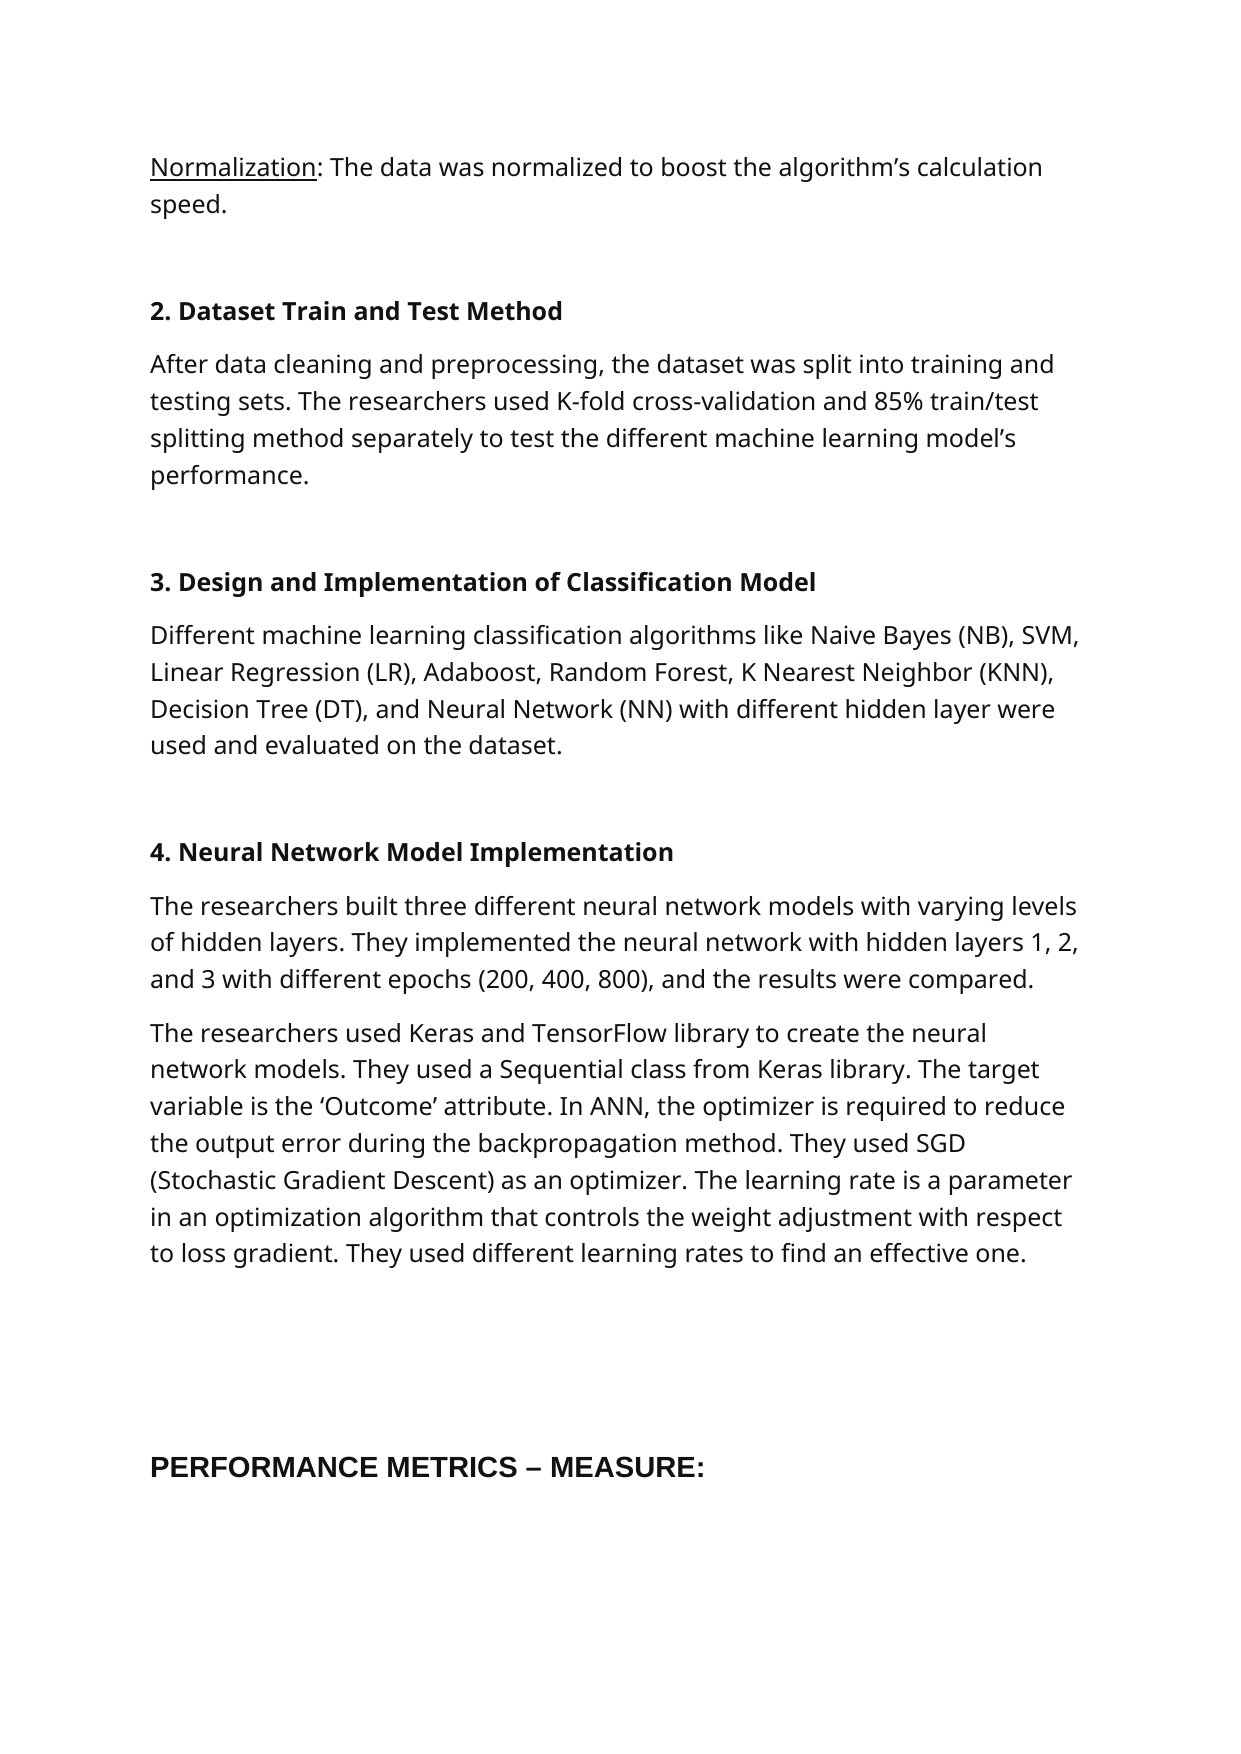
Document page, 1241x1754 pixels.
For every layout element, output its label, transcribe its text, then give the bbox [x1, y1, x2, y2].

text Different machine learning classification algorithms like Naive Bayes (NB), SVM, Linear Regression (LR), Adaboost, Random Forest, K Nearest Neighbor (KNN), Decision Tree (DT), and Neural Network (NN) with different hidden layer were used and evaluated on the dataset. [150, 618, 1090, 762]
text 2. Dataset Train and Test Method [150, 294, 1090, 328]
text 3. Design and Implementation of Classification Model [150, 564, 1090, 598]
text Normalization: The data was normalized to boost the algorithm’s calculation speed. [150, 150, 1090, 221]
text 4. Neural Network Model Implementation [150, 835, 1090, 869]
text After data cleaning and preprocessing, the dataset was split into training and testing sets. The researchers used K-fold cross-validation and 85% train/test splitting method separately to test the different machine learning model’s performance. [150, 347, 1090, 491]
text The researchers used Keras and TensorFlow library to create the neural network models. They used a Sequential class from Keras library. The target variable is the ‘Outcome’ attribute. In ANN, the optimizer is required to reduce the output error during the backpropagation method. They used SGD (Stochastic Gradient Descent) as an optimizer. The learning rate is a parameter in an optimization algorithm that controls the weight adjustment with respect to loss gradient. They used different learning rates to find an effective one. [150, 1015, 1090, 1270]
text PERFORMANCE METRICS – MEASURE: [150, 1450, 1090, 1483]
text The researchers built three different neural network models with varying levels of hidden layers. They implemented the neural network with hidden layers 1, 2, and 3 with different epochs (200, 400, 800), and the results were compared. [150, 888, 1090, 996]
